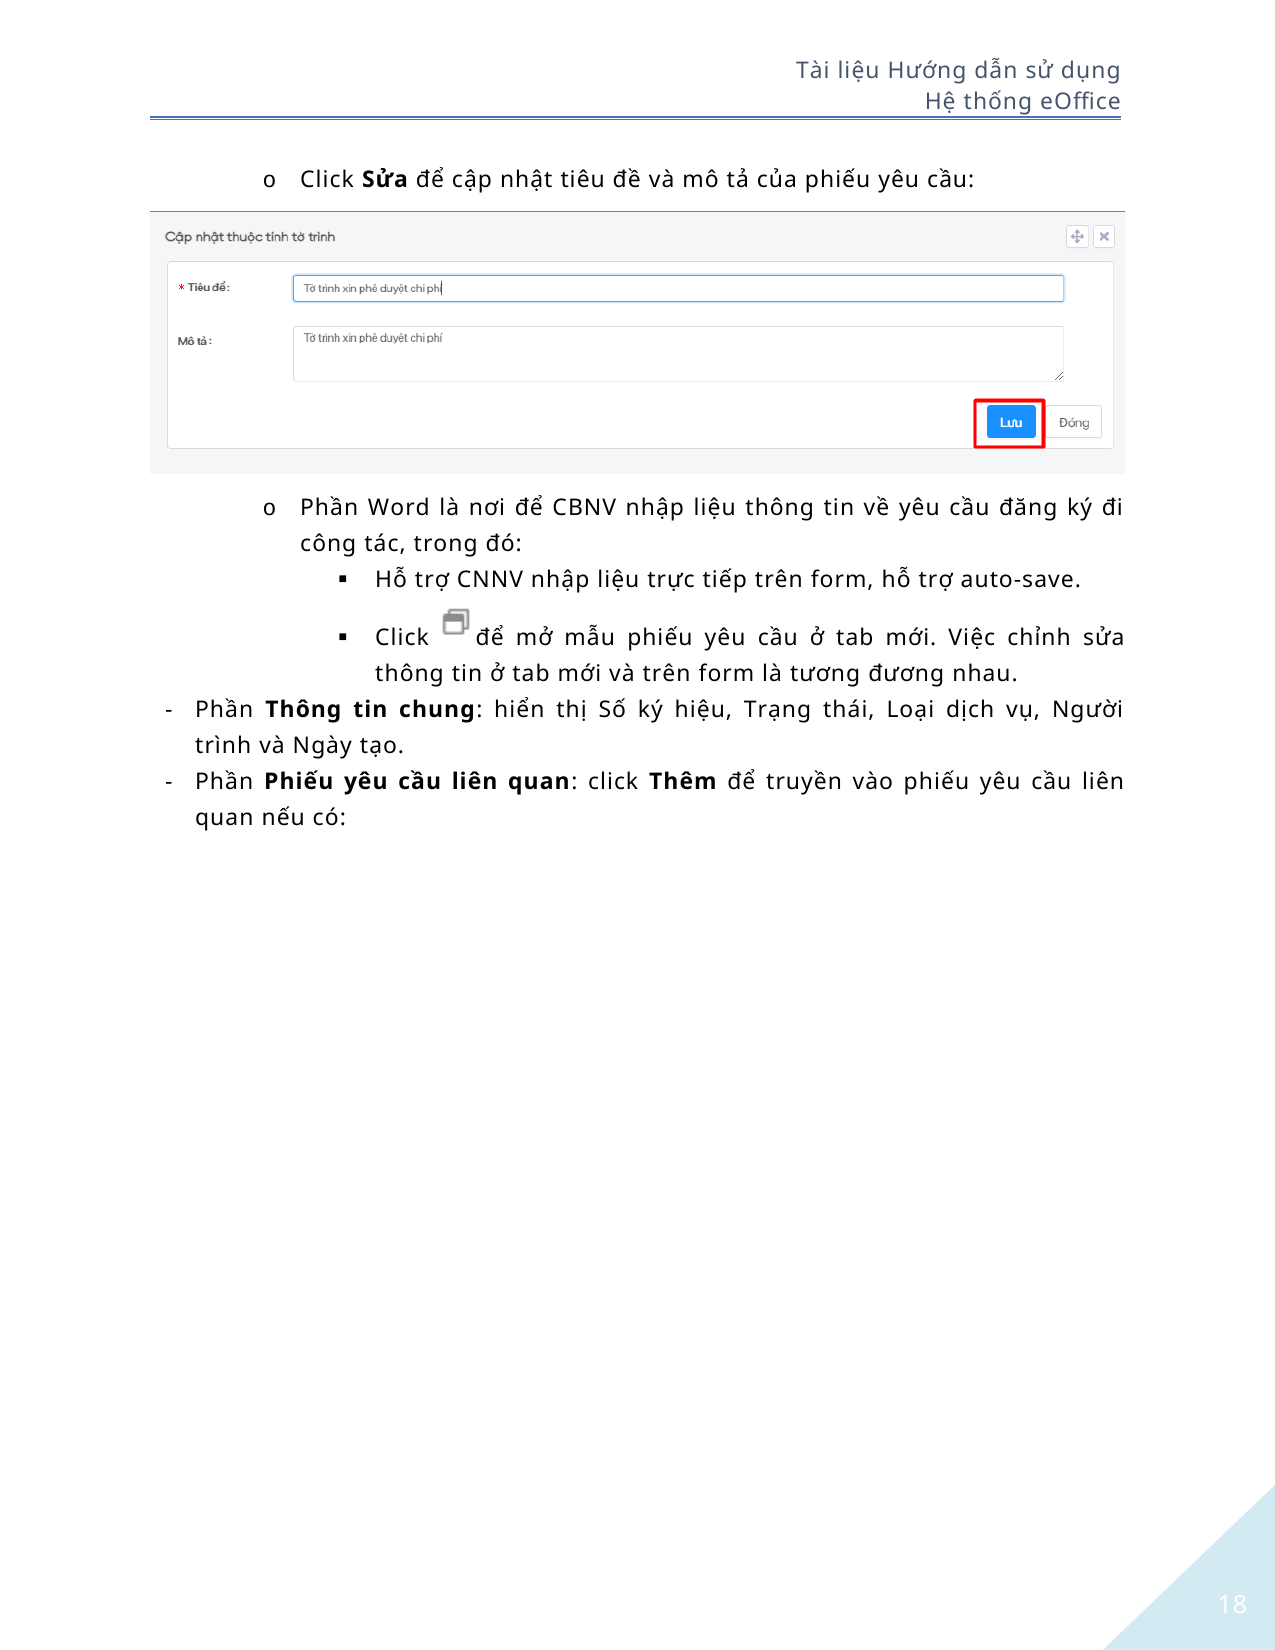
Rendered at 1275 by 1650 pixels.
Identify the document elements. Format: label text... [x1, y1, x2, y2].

list Click để mở mẫu phiếu yêu cầu ở tab mới. Việc chỉnh sửa thông tin ở tab mới và trên form là tương đương nhau. [337, 599, 1125, 688]
picture [150, 211, 1125, 474]
list Hỗ trợ CNNV nhập liệu trực tiếp trên form, hỗ trợ auto-save. [337, 563, 1125, 594]
list Phần Word là nơi để CBNV nhập liệu thông tin về yêu cầu đăng ký đi công tác, trong đó: [262, 491, 1125, 558]
picture [441, 598, 476, 646]
list Click Sửa để cập nhật tiêu đề và mô tả của phiếu yêu cầu: [262, 163, 1125, 194]
list Phần Phiếu yêu cầu liên quan: click Thêm để truyền vào phiếu yêu cầu liên quan nếu có: [165, 765, 1125, 832]
list Phần Thông tin chung: hiển thị Số ký hiệu, Trạng thái, Loại dịch vụ, Người trình và Ngày tạo. [165, 693, 1125, 760]
